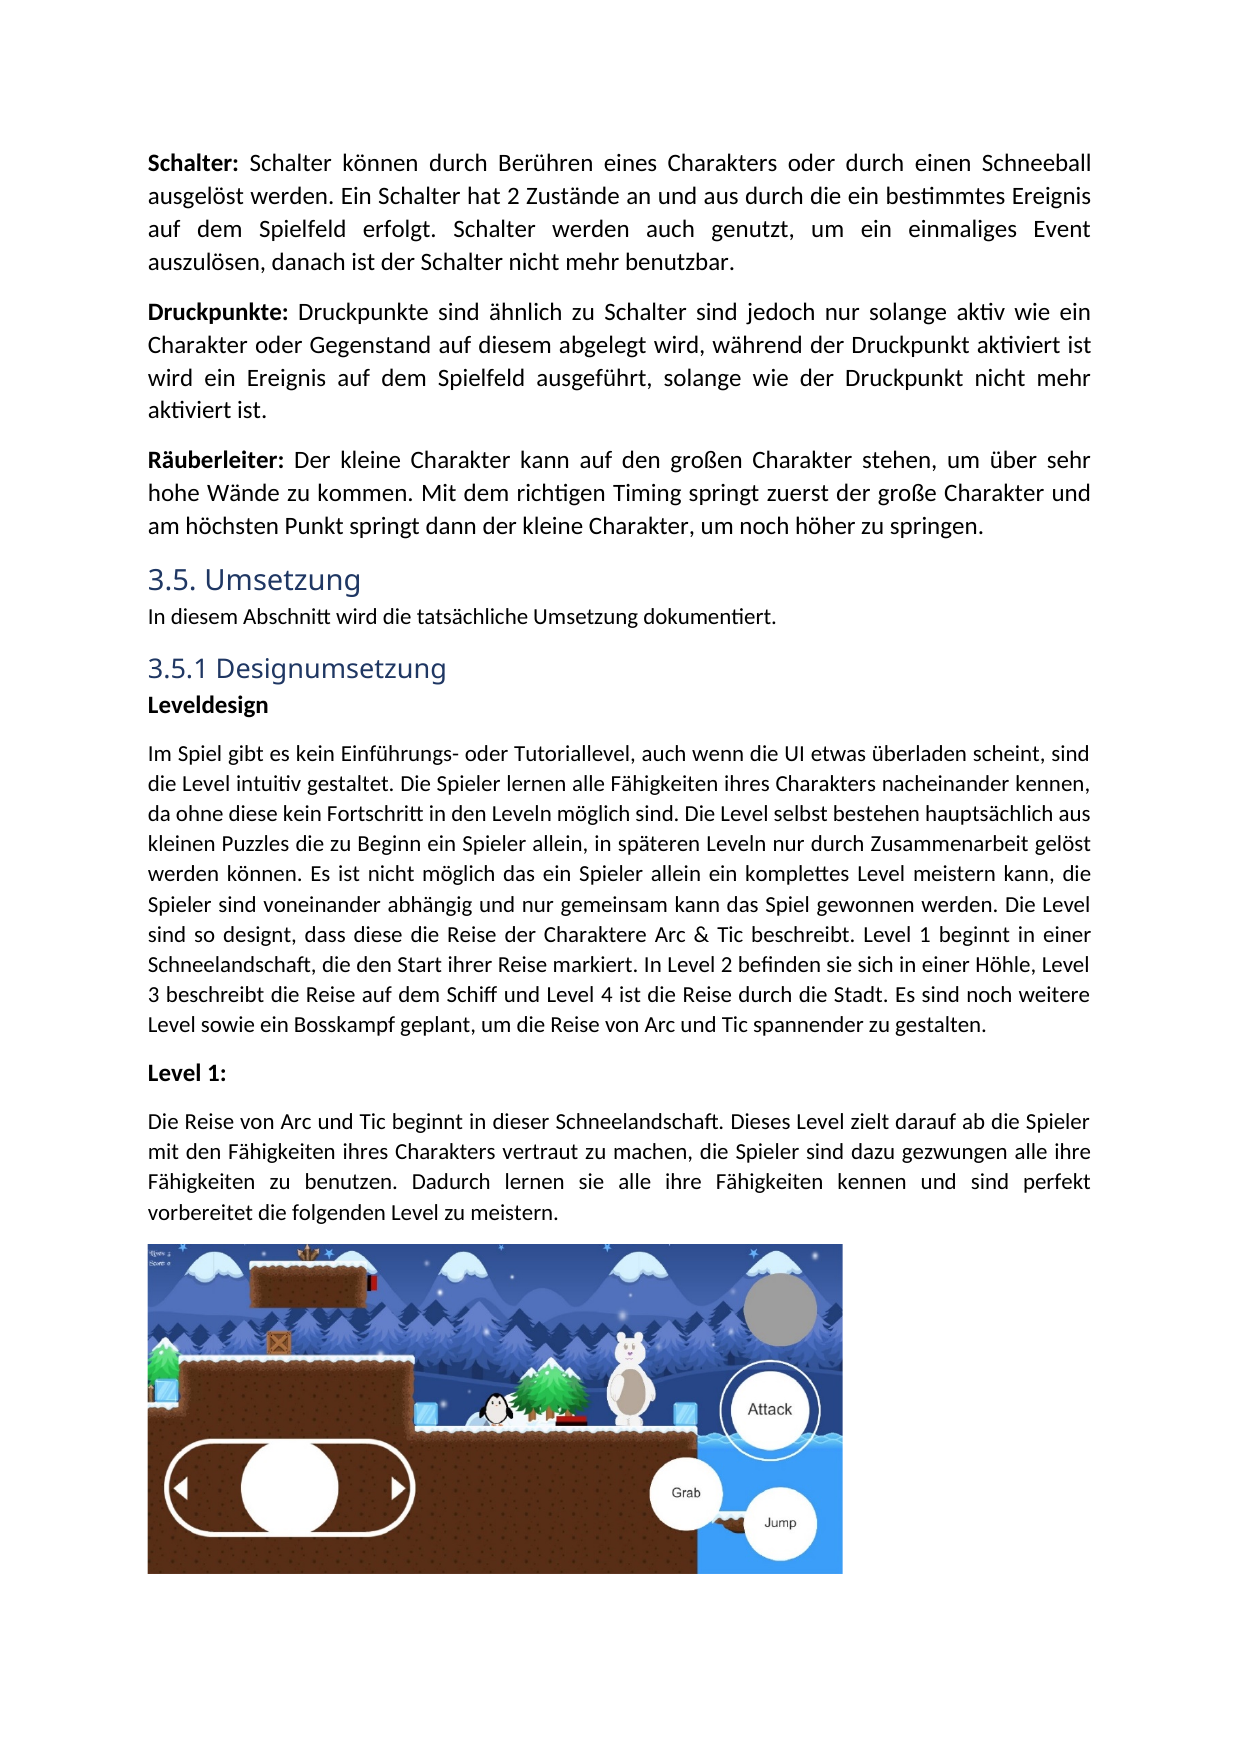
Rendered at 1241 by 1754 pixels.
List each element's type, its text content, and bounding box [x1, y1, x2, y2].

text Schalter: Schalter können durch Berühren eines Charakters oder durch einen Schneeball ausgelöst werden. Ein Schalter hat 2 Zustände an und aus durch die ein bestimmtes Ereignis auf dem Spielfeld erfolgt. Schalter werden auch genutzt, um ein einmaliges Event auszulösen, danach ist der Schalter nicht mehr benutzbar. [148, 148, 1093, 277]
text Die Reise von Arc und Tic beginnt in dieser Schneelandschaft. Dieses Level zielt darauf ab die Spieler mit den Fähigkeiten ihres Charakters vertraut zu machen, die Spieler sind dazu gezwungen alle ihre Fähigkeiten zu benutzen. Dadurch lernen sie alle ihre Fähigkeiten kennen und sind perfekt vorbereitet die folgenden Level zu meistern. [148, 1107, 1093, 1226]
text Räuberleiter: Der kleine Charakter kann auf den großen Charakter stehen, um über sehr hohe Wände zu kommen. Mit dem richtigen Timing springt zuerst der große Charakter und am höchsten Punkt springt dann der kleine Charakter, um noch höher zu springen. [148, 444, 1093, 541]
subtitle 3.5. Umsetzung [148, 560, 1093, 599]
text Level 1: [148, 1057, 1093, 1088]
subtitle 3.5.1 Designumsetzung [148, 649, 1093, 686]
picture [147, 1244, 843, 1574]
text Druckpunkte: Druckpunkte sind ähnlich zu Schalter sind jedoch nur solange aktiv wie ein Charakter oder Gegenstand auf diesem abgelegt wird, während der Druckpunkt aktiviert ist wird ein Ereignis auf dem Spielfeld ausgeführt, solange wie der Druckpunkt nicht mehr aktiviert ist. [148, 296, 1093, 425]
text In diesem Abschnitt wird die tatsächliche Umsetzung dokumentiert. [148, 602, 1093, 631]
text Leveldesign [148, 689, 1093, 720]
text Im Spiel gibt es kein Einführungs- oder Tutoriallevel, auch wenn die UI etwas überladen scheint, sind die Level intuitiv gestaltet. Die Spieler lernen alle Fähigkeiten ihres Charakters nacheinander kennen, da ohne diese kein Fortschritt in den Leveln möglich sind. Die Level selbst bestehen hauptsächlich aus kleinen Puzzles die zu Beginn ein Spieler allein, in späteren Leveln nur durch Zusammenarbeit gelöst werden können. Es ist nicht möglich das ein Spieler allein ein komplettes Level meistern kann, die Spieler sind voneinander abhängig und nur gemeinsam kann das Spiel gewonnen werden. Die Level sind so designt, dass diese die Reise der Charaktere Arc & Tic beschreibt. Level 1 beginnt in einer Schneelandschaft, die den Start ihrer Reise markiert. In Level 2 befinden sie sich in einer Höhle, Level 3 beschreibt die Reise auf dem Schiff und Level 4 ist die Reise durch die Stadt. Es sind noch weitere Level sowie ein Bosskampf geplant, um die Reise von Arc und Tic spannender zu gestalten. [148, 739, 1093, 1039]
